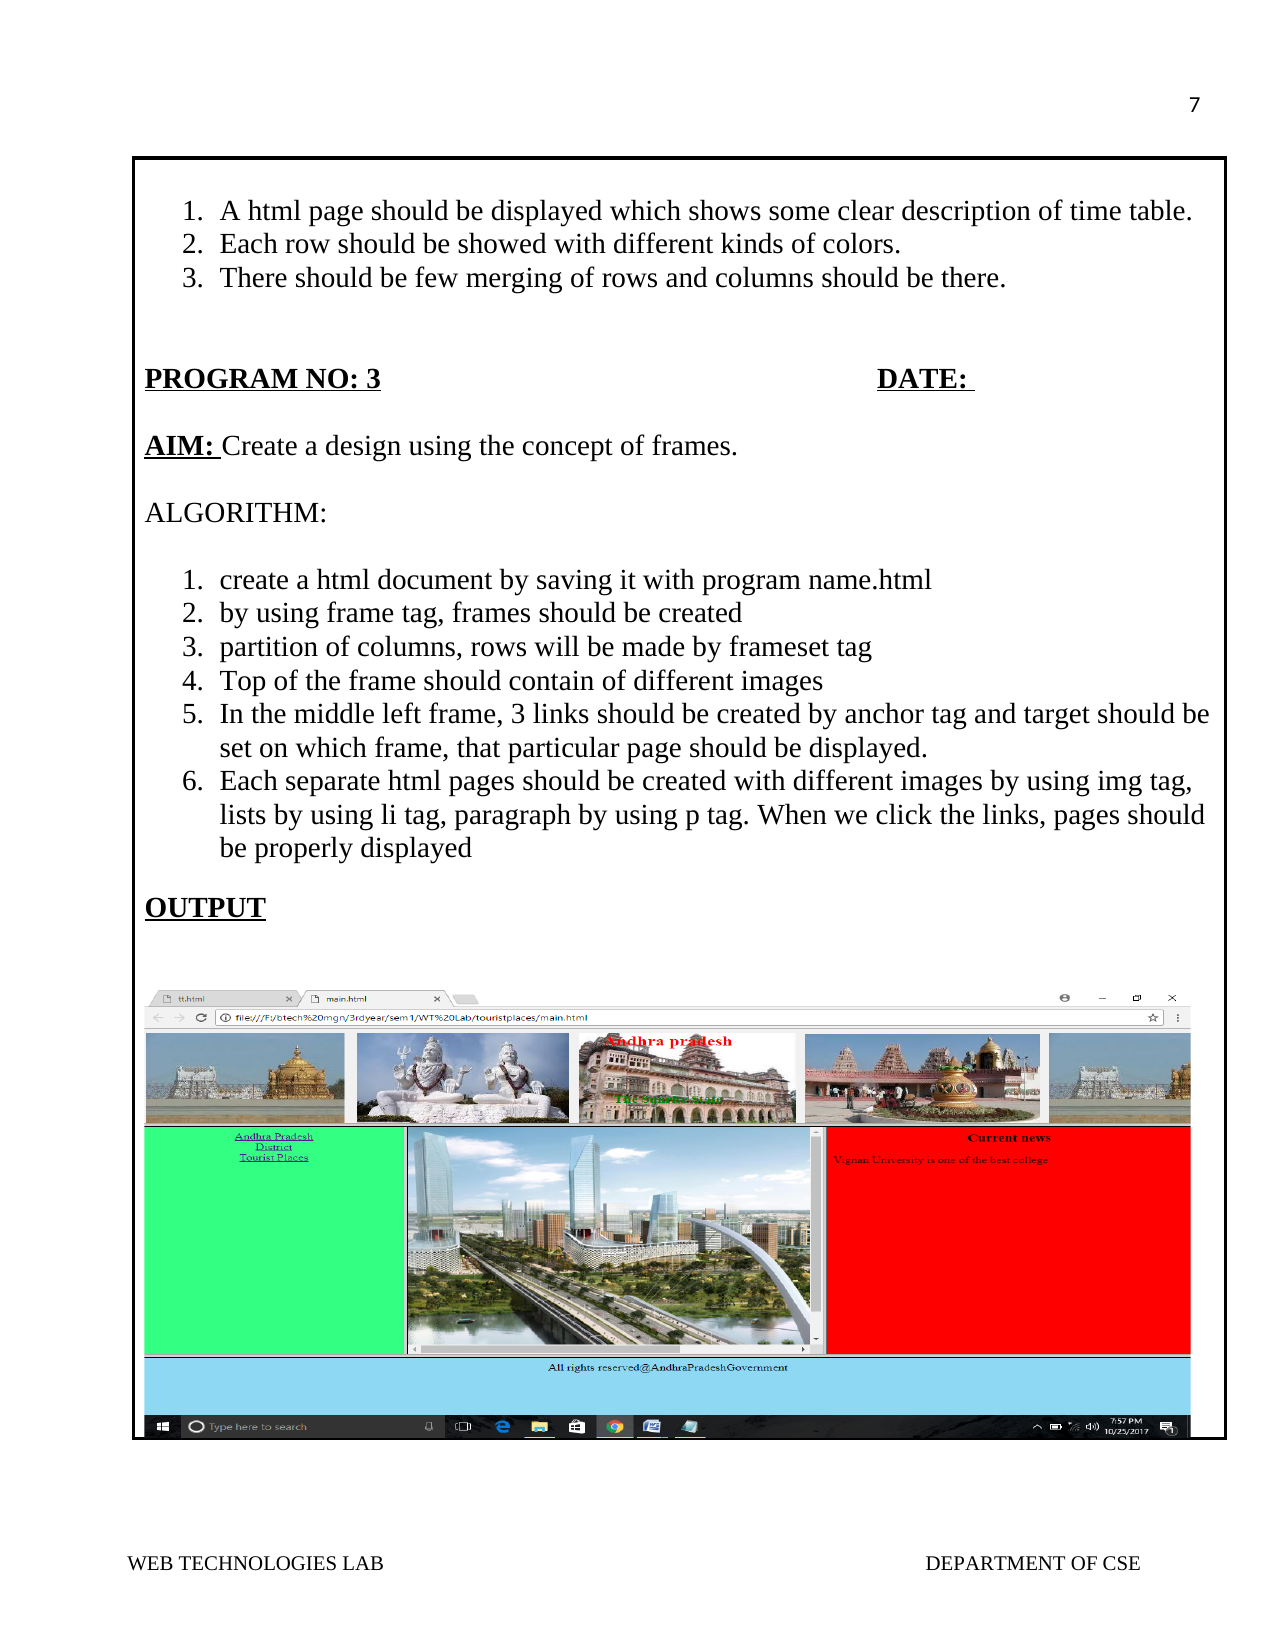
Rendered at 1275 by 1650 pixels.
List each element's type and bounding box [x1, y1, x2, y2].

picture [144, 990, 1191, 1438]
table_cell [135, 160, 1224, 1437]
